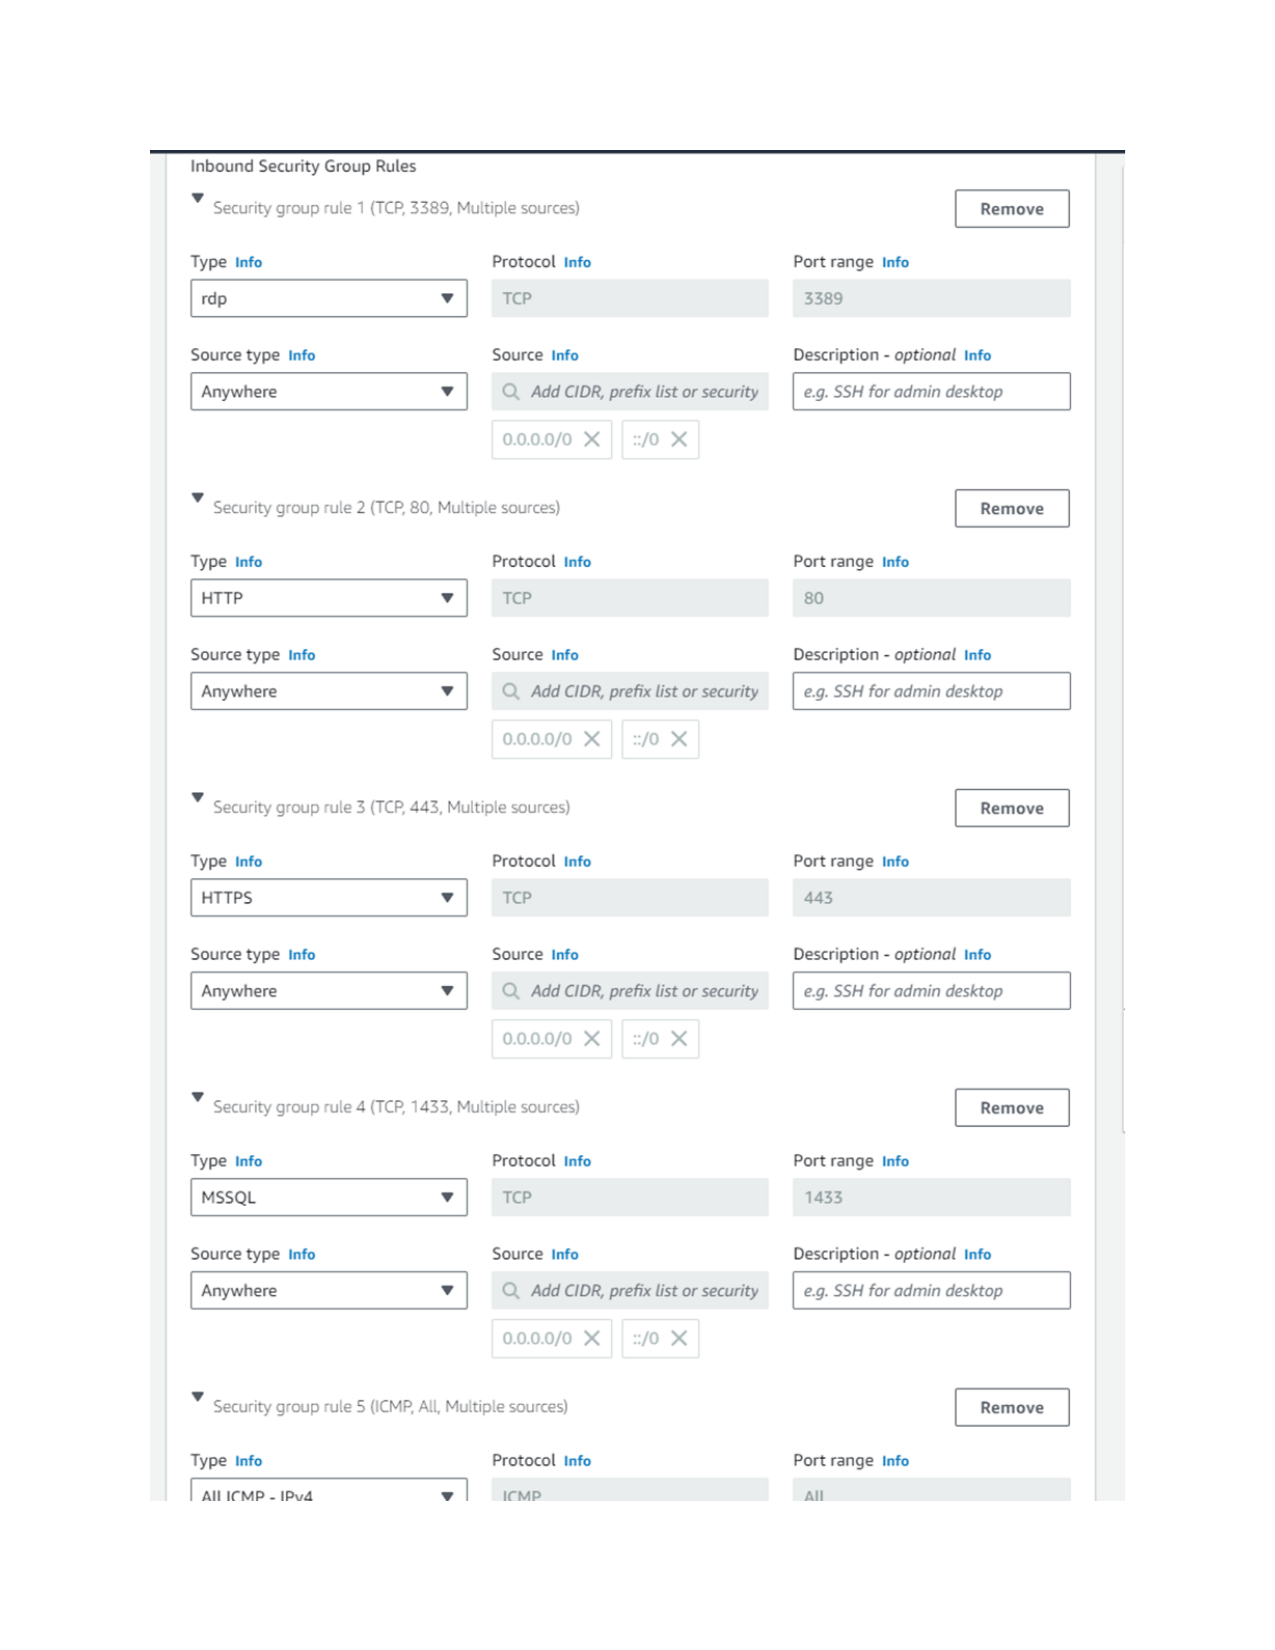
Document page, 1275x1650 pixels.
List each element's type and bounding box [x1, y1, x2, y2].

picture [150, 150, 1125, 1501]
